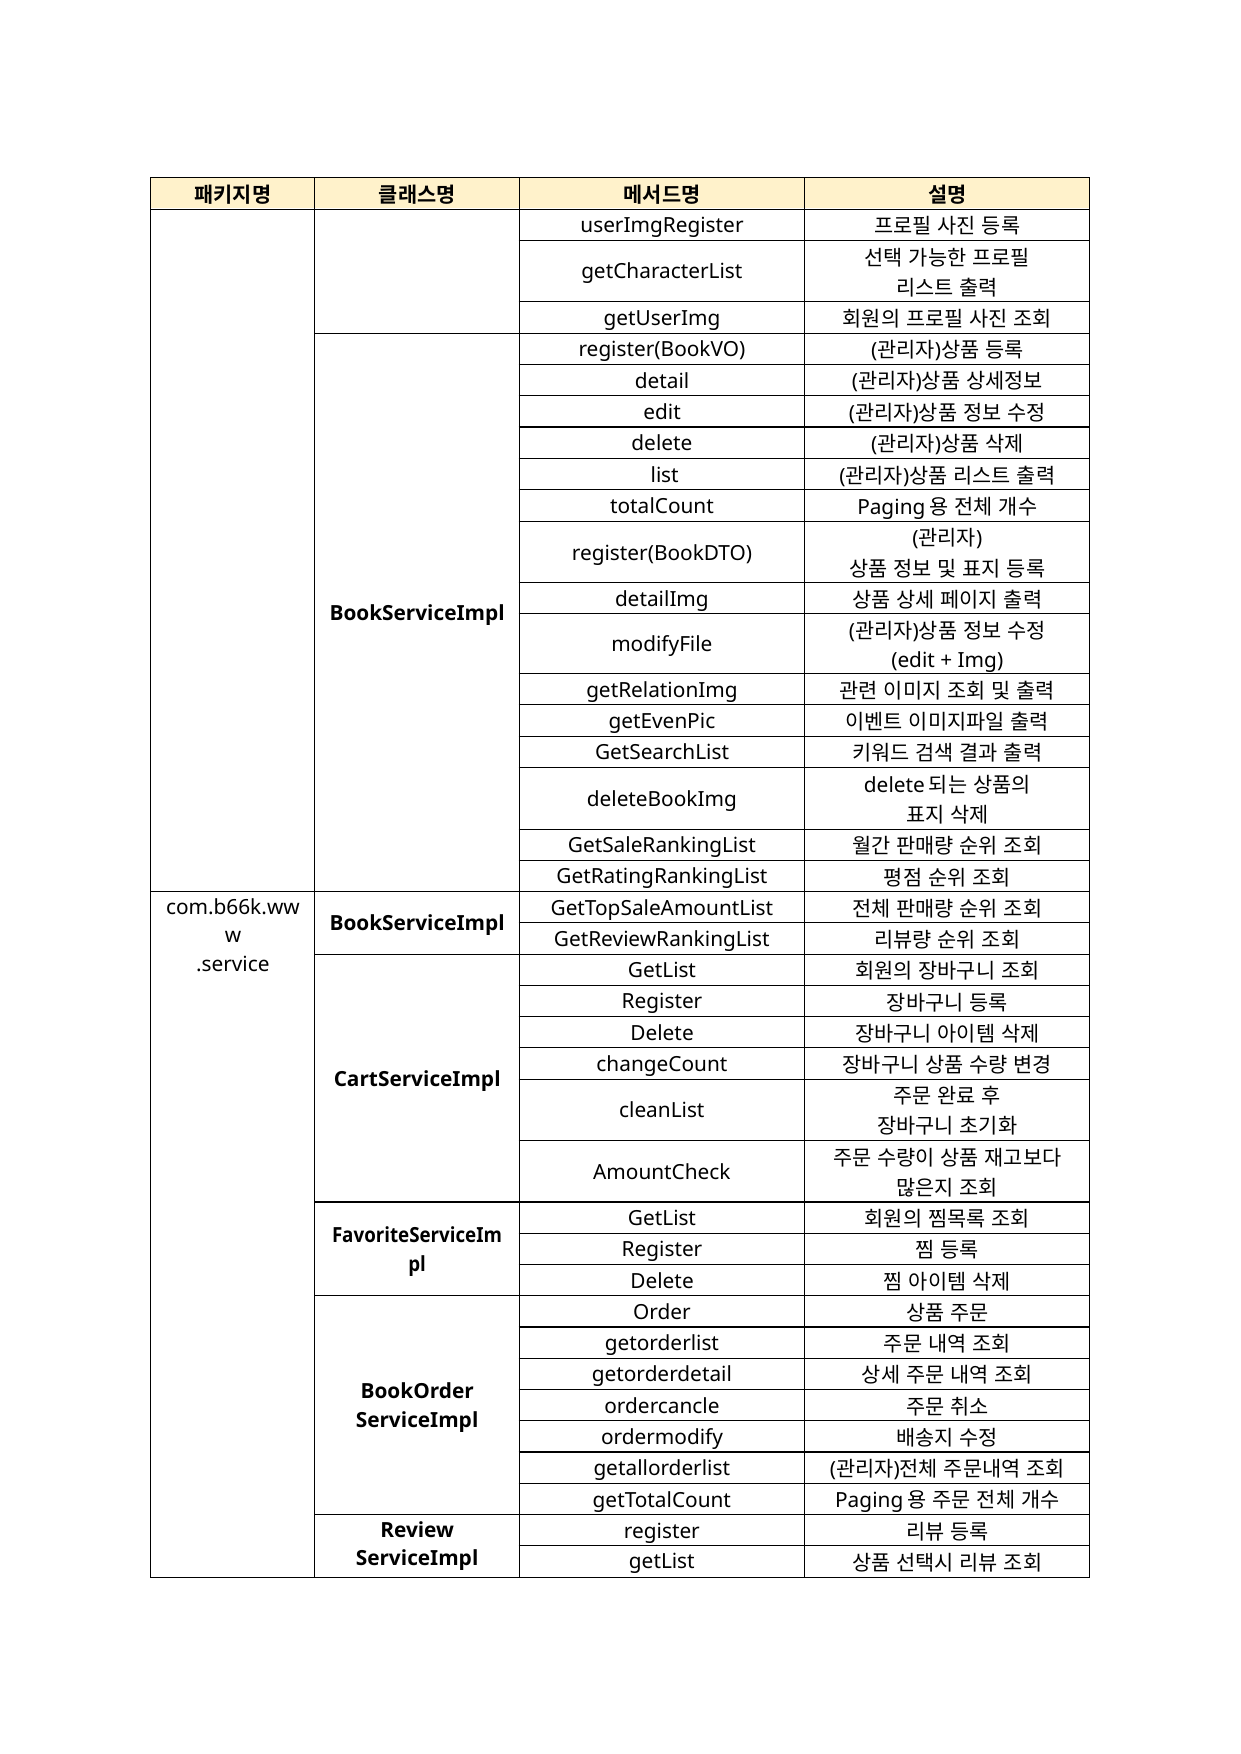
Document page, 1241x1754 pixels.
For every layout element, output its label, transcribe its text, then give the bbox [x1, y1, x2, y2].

table_cell GetSaleRankingList [520, 830, 804, 860]
table_cell AmountCheck [520, 1141, 804, 1201]
table_cell detail [520, 365, 804, 395]
table_cell 월간 판매량 순위 조회 [805, 830, 1089, 860]
table_cell 상품 상세 페이지 출력 [805, 583, 1089, 613]
table_cell Paging용 주문 전체 개수 [805, 1484, 1089, 1514]
table_cell 리뷰 등록 [805, 1515, 1089, 1545]
table_cell 평점 순위 조회 [805, 861, 1089, 891]
table_cell Delete [520, 1017, 804, 1047]
table_cell delete되는 상품의 표지 삭제 [805, 768, 1089, 828]
table_cell register [520, 1515, 804, 1545]
table_header 클래스명 [315, 178, 519, 208]
table_cell Paging용 전체 개수 [805, 490, 1089, 521]
table_cell userImgRegister [520, 210, 804, 240]
table_cell (관리자) 상품 정보 및 표지 등록 [805, 522, 1089, 582]
table_cell getorderdetail [520, 1359, 804, 1389]
table_cell 상품 주문 [805, 1296, 1089, 1326]
table_cell getRelationImg [520, 674, 804, 704]
table_cell register(BookDTO) [520, 522, 804, 582]
table_cell (관리자)상품 상세정보 [805, 365, 1089, 395]
table_cell Register [520, 986, 804, 1016]
table_cell GetTopSaleAmountList [520, 892, 804, 922]
table_cell Review ServiceImpl [315, 1515, 519, 1577]
table_cell (관리자)상품 정보 수정 [805, 396, 1089, 426]
table_cell cleanList [520, 1080, 804, 1140]
table_cell 주문 내역 조회 [805, 1328, 1089, 1358]
table_cell 장바구니 상품 수량 변경 [805, 1048, 1089, 1078]
table_cell ordermodify [520, 1421, 804, 1451]
table_cell 배송지 수정 [805, 1421, 1089, 1451]
table_cell BookServiceImpl [315, 334, 519, 891]
table_cell GetReviewRankingList [520, 923, 804, 953]
table_cell totalCount [520, 490, 804, 521]
table_cell deleteBookImg [520, 768, 804, 828]
table_header 메서드명 [520, 178, 804, 208]
table_cell detailImg [520, 583, 804, 613]
table_cell BookServiceImpl [315, 892, 519, 953]
table_header 설명 [805, 178, 1089, 208]
table_cell changeCount [520, 1048, 804, 1078]
table_cell 관련 이미지 조회 및 출력 [805, 674, 1089, 704]
table_cell edit [520, 396, 804, 426]
table_cell Delete [520, 1265, 804, 1295]
table_cell getCharacterList [520, 241, 804, 301]
table_cell 회원의 찜목록 조회 [805, 1203, 1089, 1233]
table_cell FavoriteServiceImpl [315, 1203, 519, 1295]
table_cell ordercancle [520, 1390, 804, 1420]
table_cell getTotalCount [520, 1484, 804, 1514]
table_cell 키워드 검색 결과 출력 [805, 737, 1089, 767]
table_cell 주문 취소 [805, 1390, 1089, 1420]
table_cell getEvenPic [520, 705, 804, 736]
table_cell delete [520, 428, 804, 458]
table_cell GetList [520, 1203, 804, 1233]
table_cell BookOrder ServiceImpl [315, 1296, 519, 1514]
table_cell (관리자)상품 리스트 출력 [805, 459, 1089, 489]
table_cell 상품 선택시 리뷰 조회 [805, 1546, 1089, 1577]
table_cell com.b66k.www .service [151, 892, 314, 1577]
table_cell 전체 판매량 순위 조회 [805, 892, 1089, 922]
table_cell 회원의 장바구니 조회 [805, 955, 1089, 985]
table_cell list [520, 459, 804, 489]
table_cell 이벤트 이미지파일 출력 [805, 705, 1089, 736]
table_cell Order [520, 1296, 804, 1326]
table_header 패키지명 [151, 178, 314, 208]
table_cell 주문 수량이 상품 재고보다 많은지 조회 [805, 1141, 1089, 1201]
table_cell 프로필 사진 등록 [805, 210, 1089, 240]
table_cell getList [520, 1546, 804, 1577]
table_cell 찜 아이템 삭제 [805, 1265, 1089, 1295]
table_cell 주문 완료 후 장바구니 초기화 [805, 1080, 1089, 1140]
table_cell getUserImg [520, 302, 804, 332]
table_cell GetList [520, 955, 804, 985]
table_cell 장바구니 등록 [805, 986, 1089, 1016]
table_cell 선택 가능한 프로필 리스트 출력 [805, 241, 1089, 301]
table_cell 회원의 프로필 사진 조회 [805, 302, 1089, 332]
table_cell (관리자)상품 정보 수정 (edit + Img) [805, 614, 1089, 673]
table_cell 리뷰량 순위 조회 [805, 923, 1089, 953]
table_cell GetSearchList [520, 737, 804, 767]
table_cell modifyFile [520, 614, 804, 673]
table_cell (관리자)상품 삭제 [805, 428, 1089, 458]
table_cell getallorderlist [520, 1453, 804, 1483]
table_cell getorderlist [520, 1328, 804, 1358]
table_cell GetRatingRankingList [520, 861, 804, 891]
table_cell 찜 등록 [805, 1234, 1089, 1264]
table_cell (관리자)전체 주문내역 조회 [805, 1453, 1089, 1483]
table_cell 상세 주문 내역 조회 [805, 1359, 1089, 1389]
table_cell (관리자)상품 등록 [805, 334, 1089, 364]
table_cell 장바구니 아이템 삭제 [805, 1017, 1089, 1047]
table_cell register(BookVO) [520, 334, 804, 364]
table_cell Register [520, 1234, 804, 1264]
table_cell CartServiceImpl [315, 955, 519, 1201]
